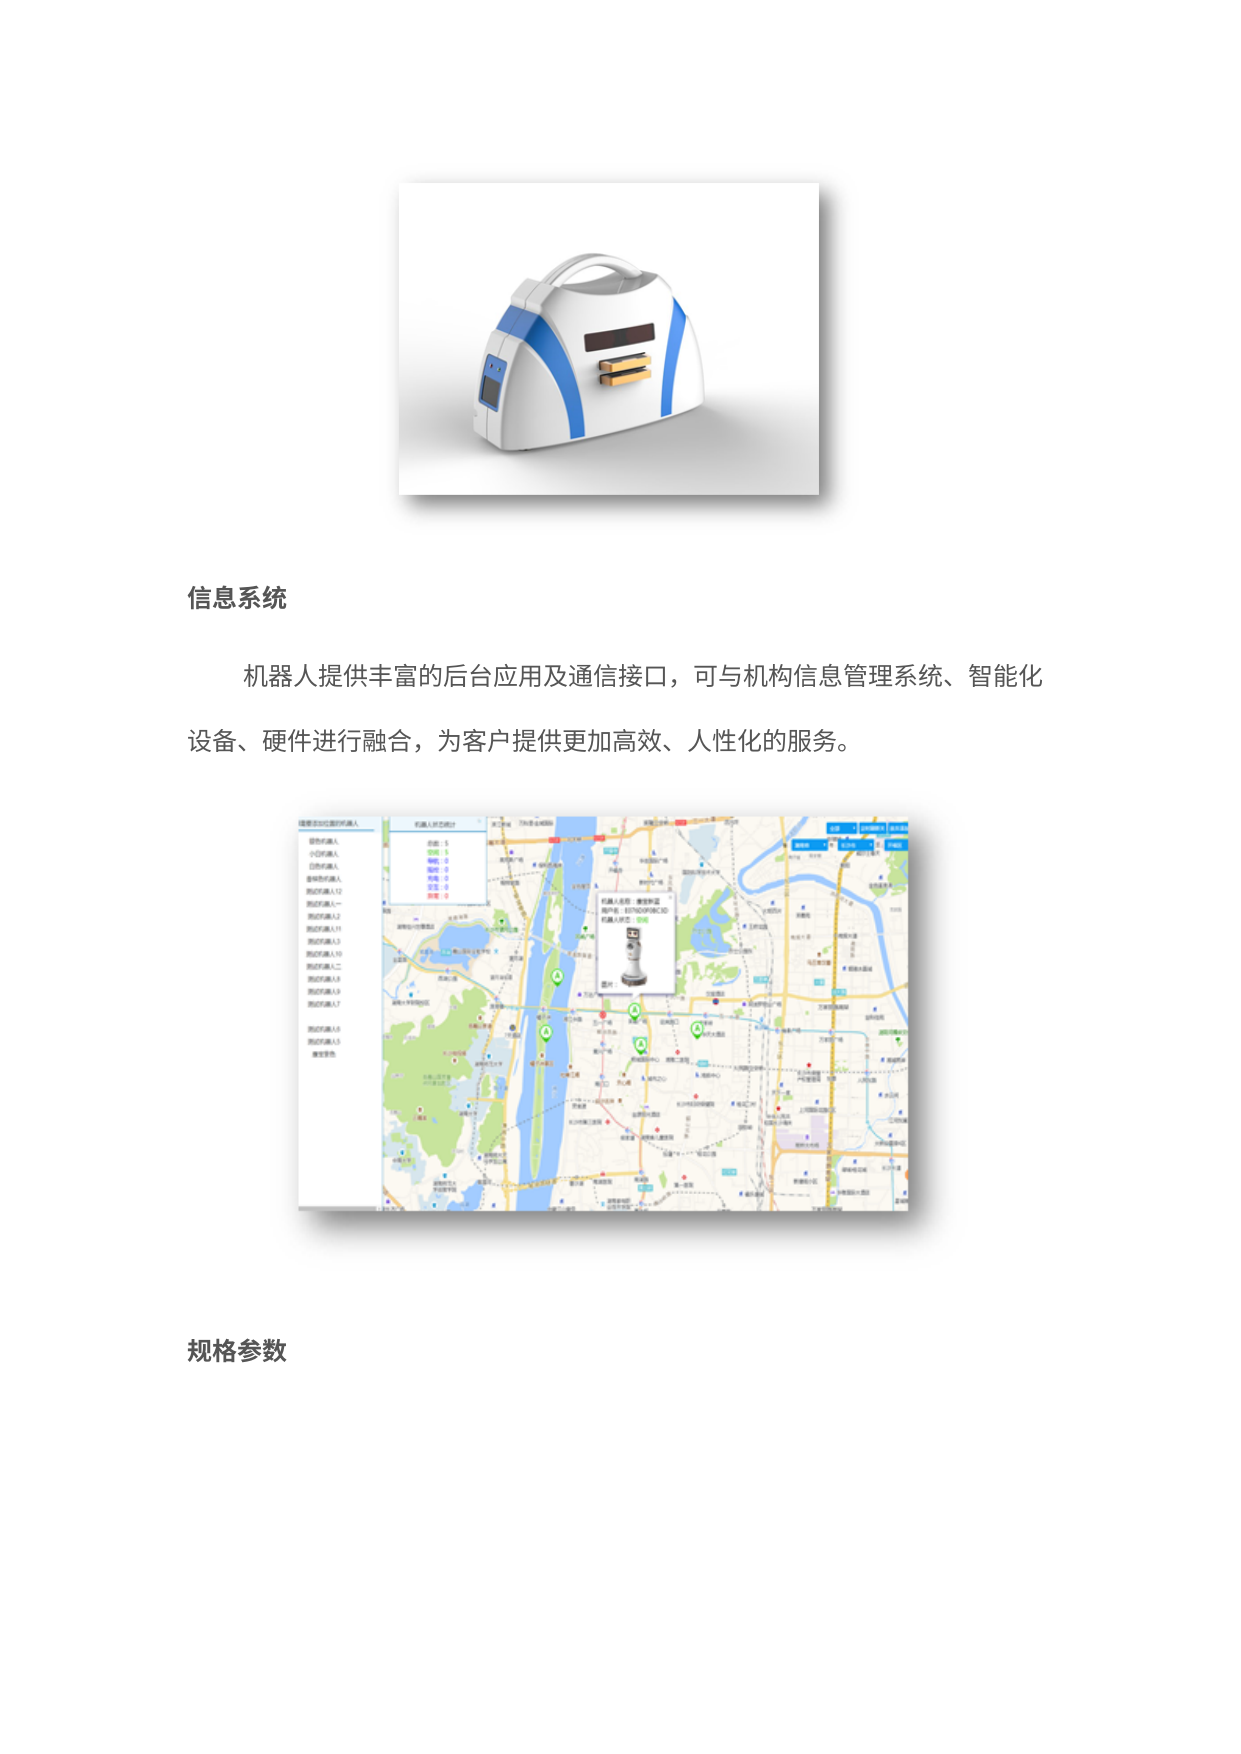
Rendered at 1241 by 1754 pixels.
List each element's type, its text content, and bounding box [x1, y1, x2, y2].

text 信息系统 [187, 564, 1053, 629]
picture [266, 784, 974, 1277]
picture [377, 162, 863, 539]
text 规格参数 [187, 1317, 1053, 1382]
text 机器人提供丰富的后台应用及通信接口，可与机构信息管理系统、智能化设备、硬件进行融合，为客户提供更加高效、人性化的服务。 [187, 642, 1053, 772]
